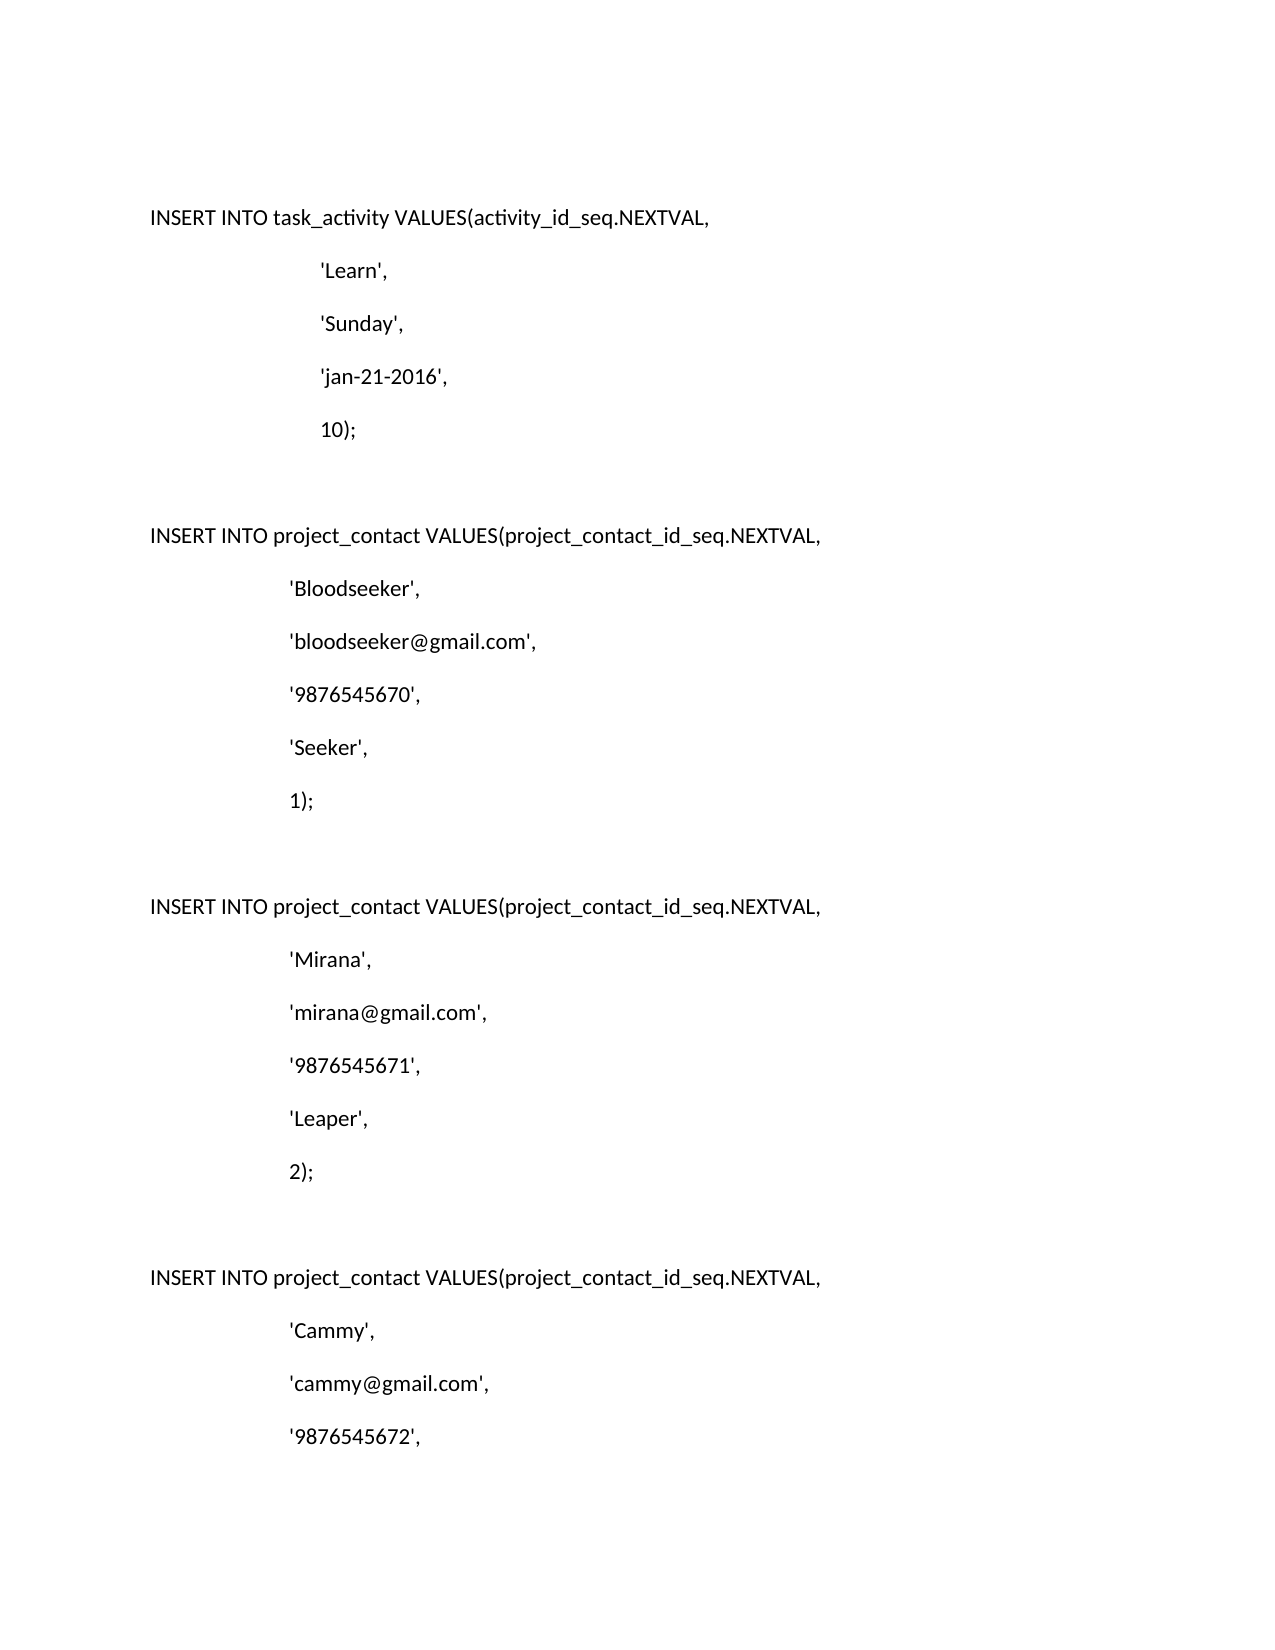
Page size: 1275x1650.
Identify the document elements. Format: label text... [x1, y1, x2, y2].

text '9876545672', [150, 1422, 1125, 1451]
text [150, 203, 1125, 231]
text 'Bloodseeker', [150, 574, 1125, 602]
text '9876545670', [150, 680, 1125, 708]
text 1); [150, 786, 1125, 814]
text 'Mirana', [150, 945, 1125, 973]
text INSERT INTO project_contact VALUES(project_contact_id_seq.NEXTVAL, [150, 892, 1125, 920]
text 2); [150, 1157, 1125, 1185]
text 'Seeker', [150, 733, 1125, 761]
text 'mirana@gmail.com', [150, 998, 1125, 1026]
text INSERT INTO project_contact VALUES(project_contact_id_seq.NEXTVAL, [150, 521, 1125, 549]
text 'cammy@gmail.com', [150, 1369, 1125, 1397]
text 'Learn', [150, 256, 1125, 284]
text 'Sunday', [150, 309, 1125, 337]
text 'Leaper', [150, 1104, 1125, 1132]
text 'jan-21-2016', [150, 362, 1125, 390]
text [150, 1263, 1125, 1291]
text 'Cammy', [150, 1316, 1125, 1344]
text 'bloodseeker@gmail.com', [150, 627, 1125, 655]
text 10); [150, 415, 1125, 443]
text '9876545671', [150, 1051, 1125, 1079]
